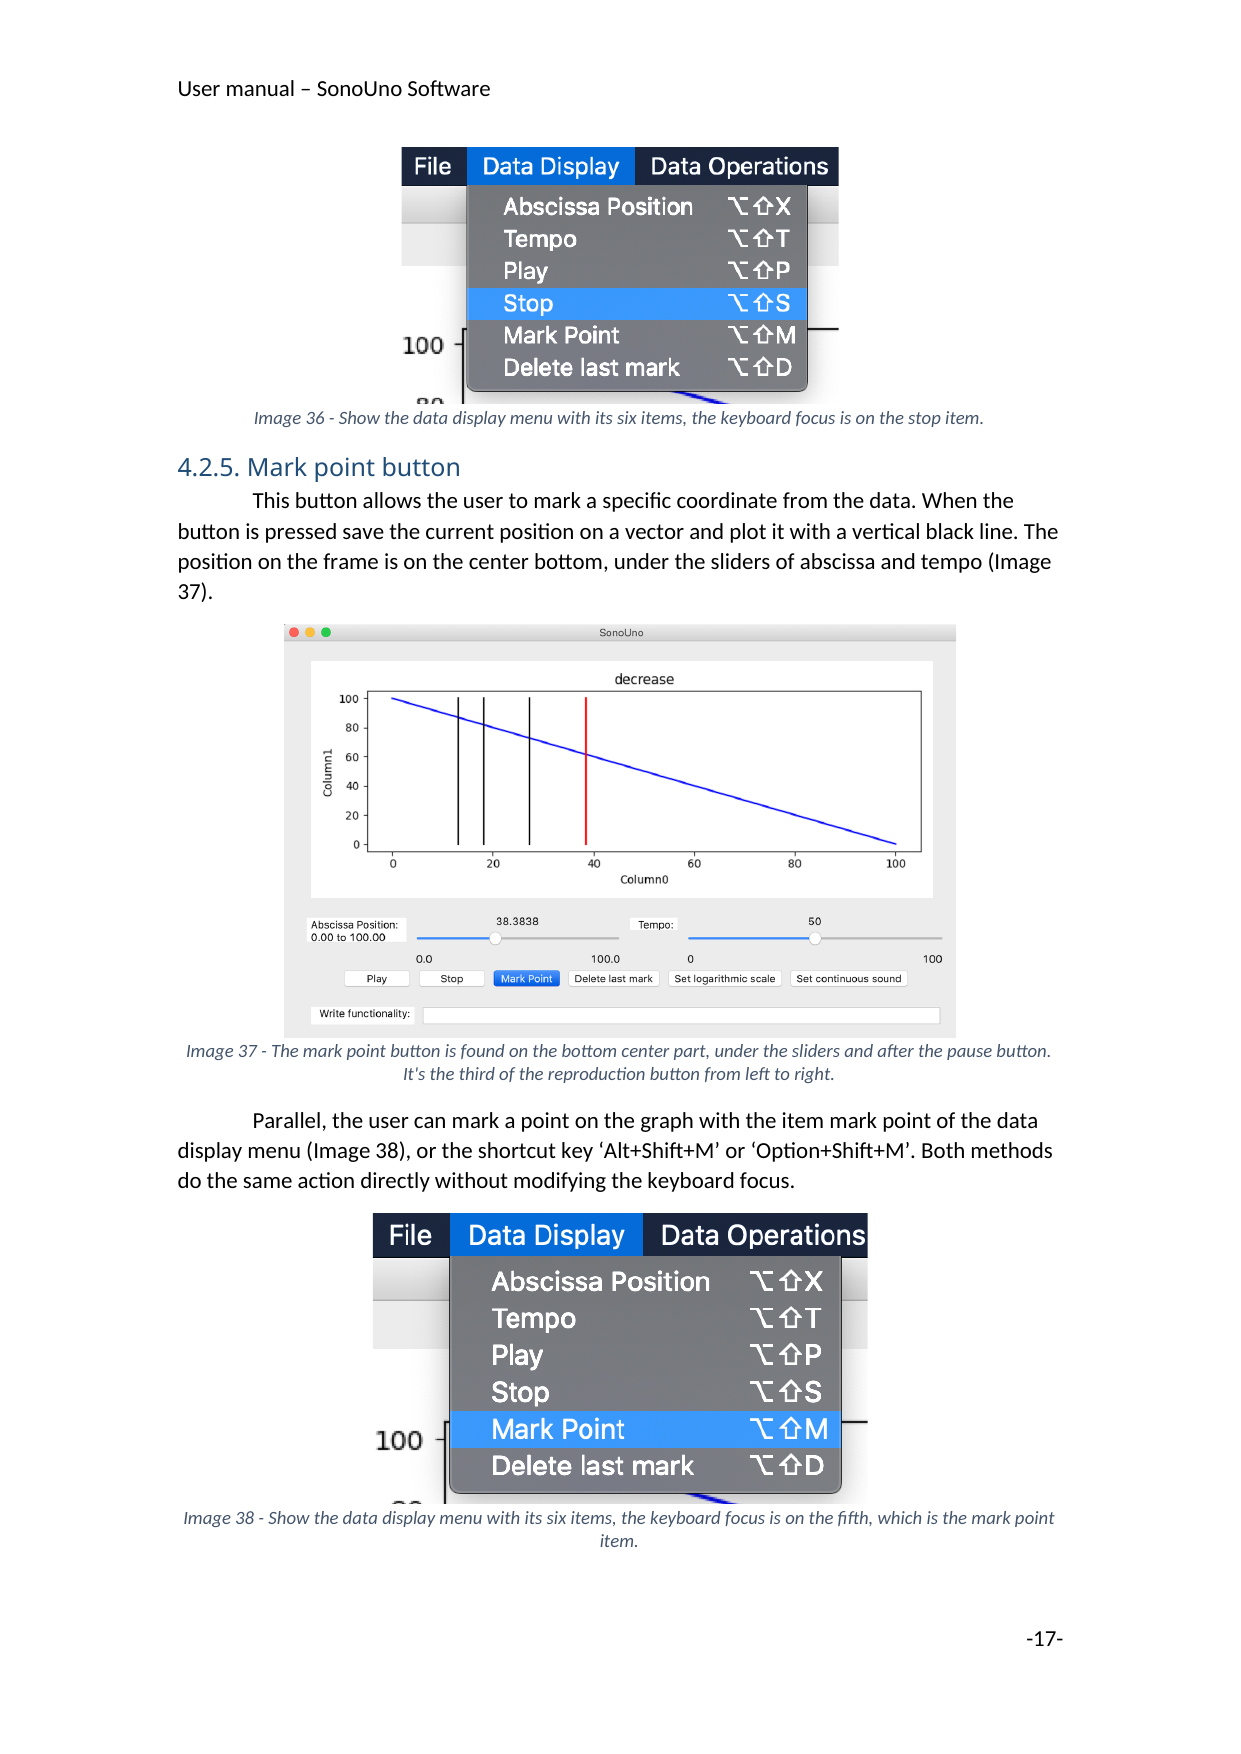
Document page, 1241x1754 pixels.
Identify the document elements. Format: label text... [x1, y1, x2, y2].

text This button allows the user to mark a specific coordinate from the data. When the button is pressed save the current position on a vector and plot it with a vertical black line. The position on the frame is on the center bottom, under the sliders of abscissa and tempo (Image 37). [177, 487, 1063, 605]
text Image 37 - The mark point button is found on the bottom center part, under the sliders and after the pause button. It's the third of the reproduction button from left to right. [177, 1039, 1063, 1085]
picture [284, 624, 957, 1038]
picture [401, 147, 839, 404]
text Parallel, the user can mark a point on the graph with the item mark point of the data display menu (Image 38), or the shortcut key ‘Alt+Shift+M’ or ‘Option+Shift+M’. Both methods do the same action directly without modifying the keyboard focus. [177, 1106, 1063, 1194]
text Image 36 - Show the data display menu with its six items, the keyboard focus is on the stop item. [177, 406, 1063, 429]
picture [372, 1213, 868, 1504]
text Image 38 - Show the data display menu with its six items, the keyboard focus is on the fifth, which is the mark point item. [177, 1506, 1063, 1552]
subtitle 4.2.5. Mark point button [177, 450, 1063, 484]
